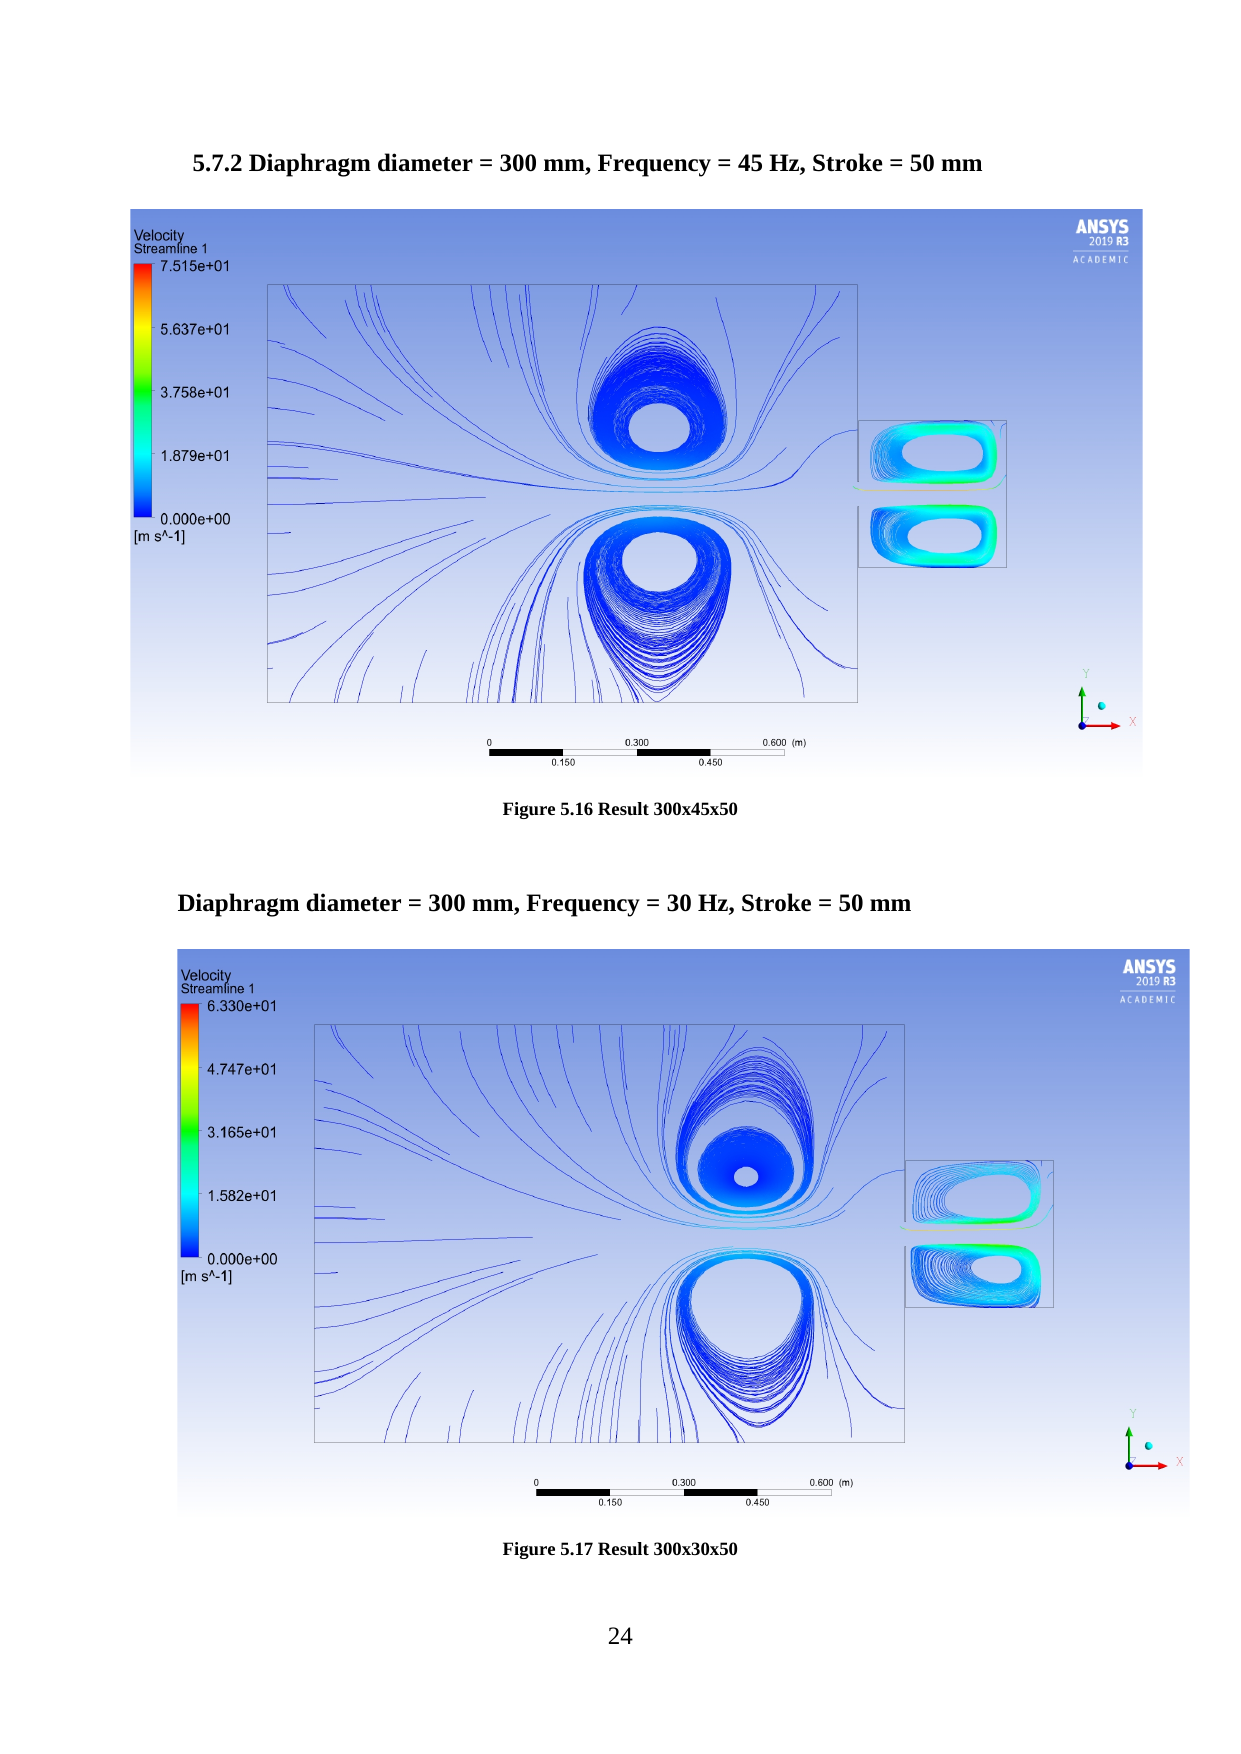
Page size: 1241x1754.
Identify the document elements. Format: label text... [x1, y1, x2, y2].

subtitle Diaphragm diameter = 300 mm, Frequency = 45 Hz, Stroke = 50 mm [192, 148, 1063, 207]
picture [130, 209, 1143, 779]
text Diaphragm diameter = 300 mm, Frequency = 30 Hz, Stroke = 50 mm [177, 888, 1063, 949]
picture [177, 949, 1190, 1519]
